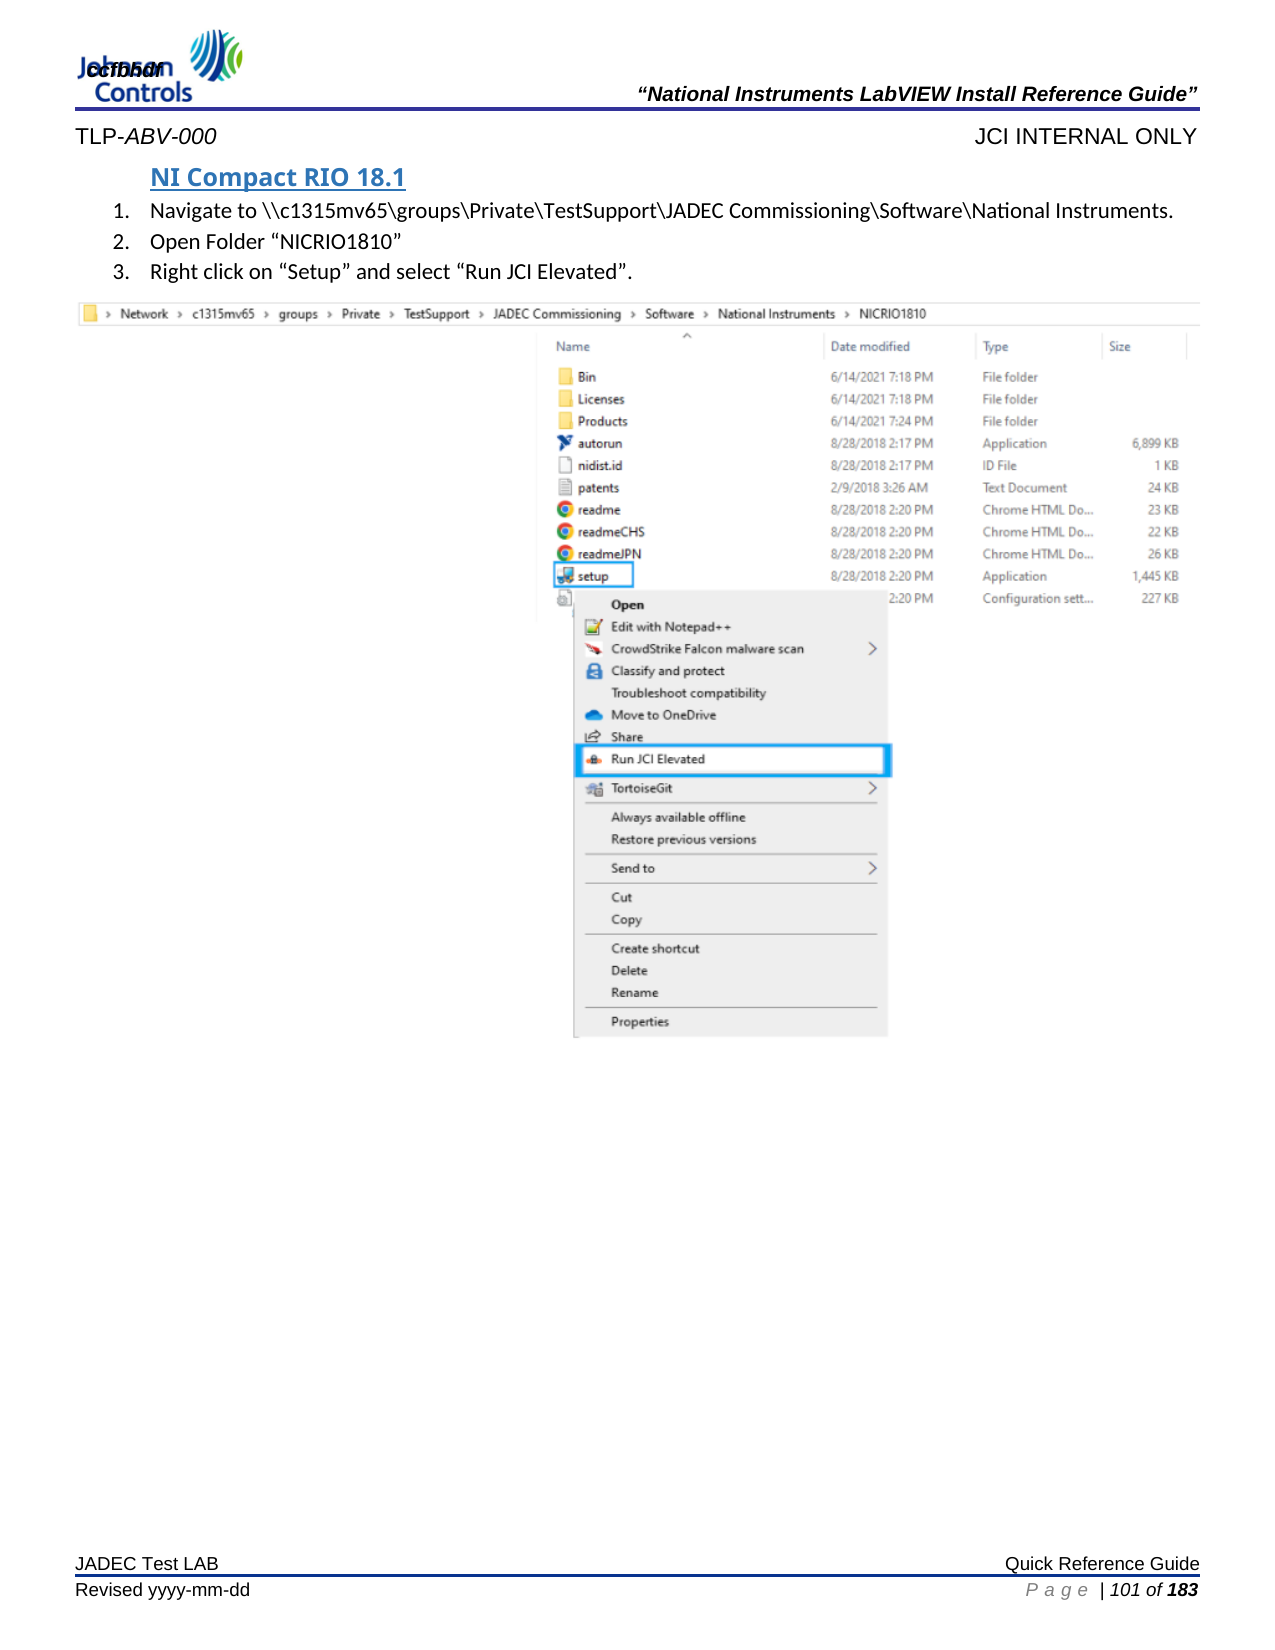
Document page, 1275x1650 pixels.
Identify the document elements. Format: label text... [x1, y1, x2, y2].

list Open Folder “NICRIO1810” [112, 227, 1200, 255]
list Navigate to \\c1315mv65\groups\Private\TestSupport\JADEC Commissioning\Software\National Instruments. [112, 197, 1200, 225]
subtitle NI Compact RIO 18.1 [150, 160, 1200, 194]
picture [76, 26, 246, 105]
picture [75, 300, 1200, 1043]
list Right click on “Setup” and select “Run JCI Elevated”. [112, 257, 1200, 285]
